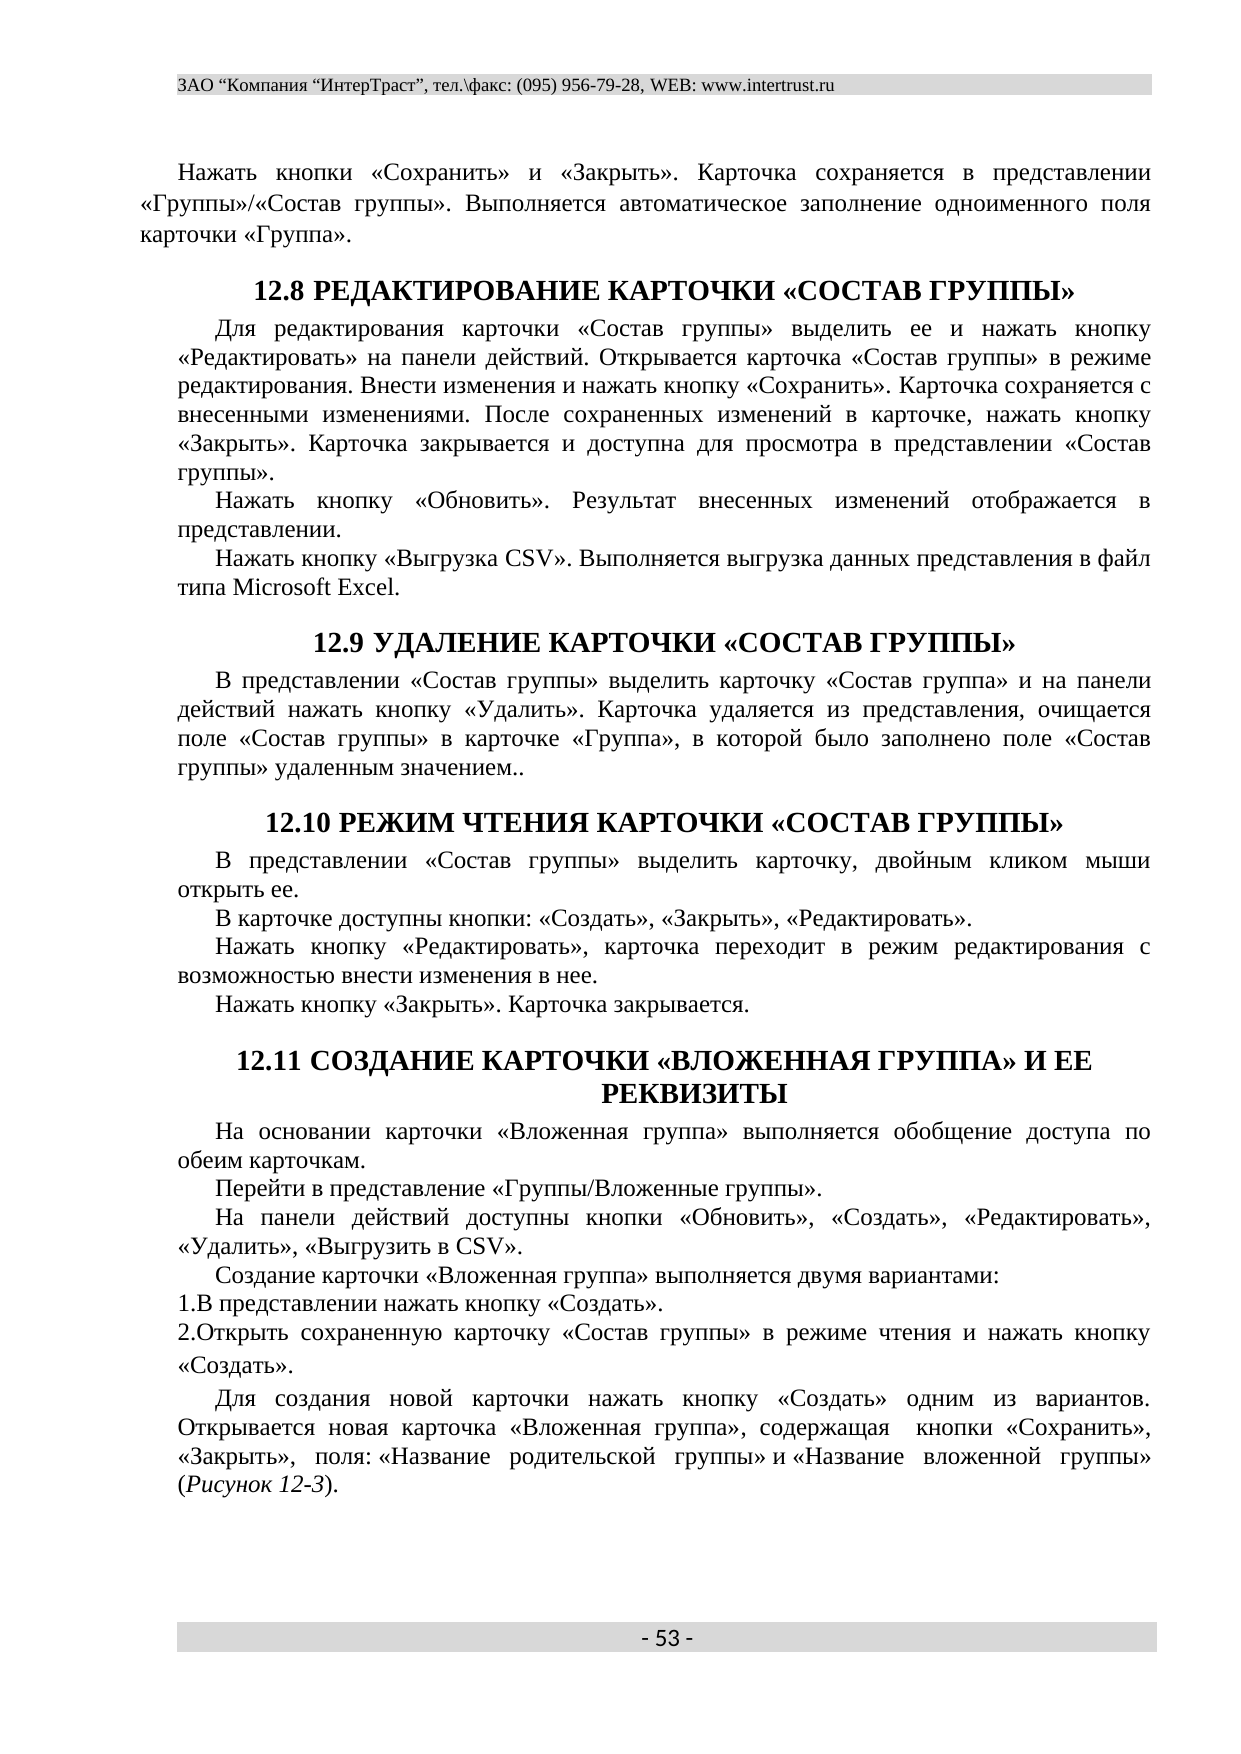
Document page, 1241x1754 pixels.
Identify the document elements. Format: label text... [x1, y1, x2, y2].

subtitle Редактирование карточки «Состав Группы» [177, 273, 1152, 307]
text 1.В представлении нажать кнопку «Создать». [177, 1288, 1152, 1317]
text Для создания новой карточки нажать кнопку «Создать» одним из вариантов. Открывается новая карточка «Вложенная группа», содержащая кнопки «Сохранить», «Закрыть», поля: «Название родительской группы» и «Название вложенной группы» (Рисунок 12-3). [177, 1383, 1152, 1498]
text Для редактирования карточки «Состав группы» выделить ее и нажать кнопку «Редактировать» на панели действий. Открывается карточка «Состав группы» в режиме редактирования. Внести изменения и нажать кнопку «Сохранить». Карточка сохраняется с внесенными изменениями. После сохраненных изменений в карточке, нажать кнопку «Закрыть». Карточка закрывается и доступна для просмотра в представлении «Состав группы». [177, 313, 1152, 486]
subtitle Удаление карточки «Состав Группы» [177, 626, 1152, 659]
text 2.Открыть сохраненную карточку «Состав группы» в режиме чтения и нажать кнопку «Создать». [177, 1317, 1152, 1379]
text Перейти в представление «Группы/Вложенные группы». [177, 1173, 1152, 1202]
text В карточке доступны кнопки: «Создать», «Закрыть», «Редактировать». [177, 903, 1152, 931]
text Нажать кнопки «Сохранить» и «Закрыть». Карточка сохраняется в представлении «Группы»/«Состав группы». Выполняется автоматическое заполнение одноименного поля карточки «Группа». [140, 154, 1152, 248]
text Нажать кнопку «Редактировать», карточка переходит в режим редактирования с возможностью внести изменения в нее. [177, 931, 1152, 989]
subtitle Создание карточки «Вложенная группа» и ее реквизиты [177, 1043, 1152, 1110]
text Нажать кнопку «Выгрузка CSV». Выполняется выгрузка данных представления в файл типа Microsoft Excel. [177, 543, 1152, 601]
subtitle Режим чтения карточки «Состав Группы» [177, 805, 1152, 839]
text На основании карточки «Вложенная группа» выполняется обобщение доступа по обеим карточкам. [177, 1116, 1152, 1173]
text Создание карточки «Вложенная группа» выполняется двумя вариантами: [177, 1260, 1152, 1288]
text В представлении «Состав группы» выделить карточку «Состав группа» и на панели действий нажать кнопку «Удалить». Карточка удаляется из представления, очищается поле «Состав группы» в карточке «Группа», в которой было заполнено поле «Состав группы» удаленным значением.. [177, 665, 1152, 780]
text На панели действий доступны кнопки «Обновить», «Создать», «Редактировать», «Удалить», «Выгрузить в CSV». [177, 1202, 1152, 1260]
text Нажать кнопку «Обновить». Результат внесенных изменений отображается в представлении. [177, 486, 1152, 543]
text Нажать кнопку «Закрыть». Карточка закрывается. [177, 989, 1152, 1018]
text В представлении «Состав группы» выделить карточку, двойным кликом мыши открыть ее. [177, 845, 1152, 903]
